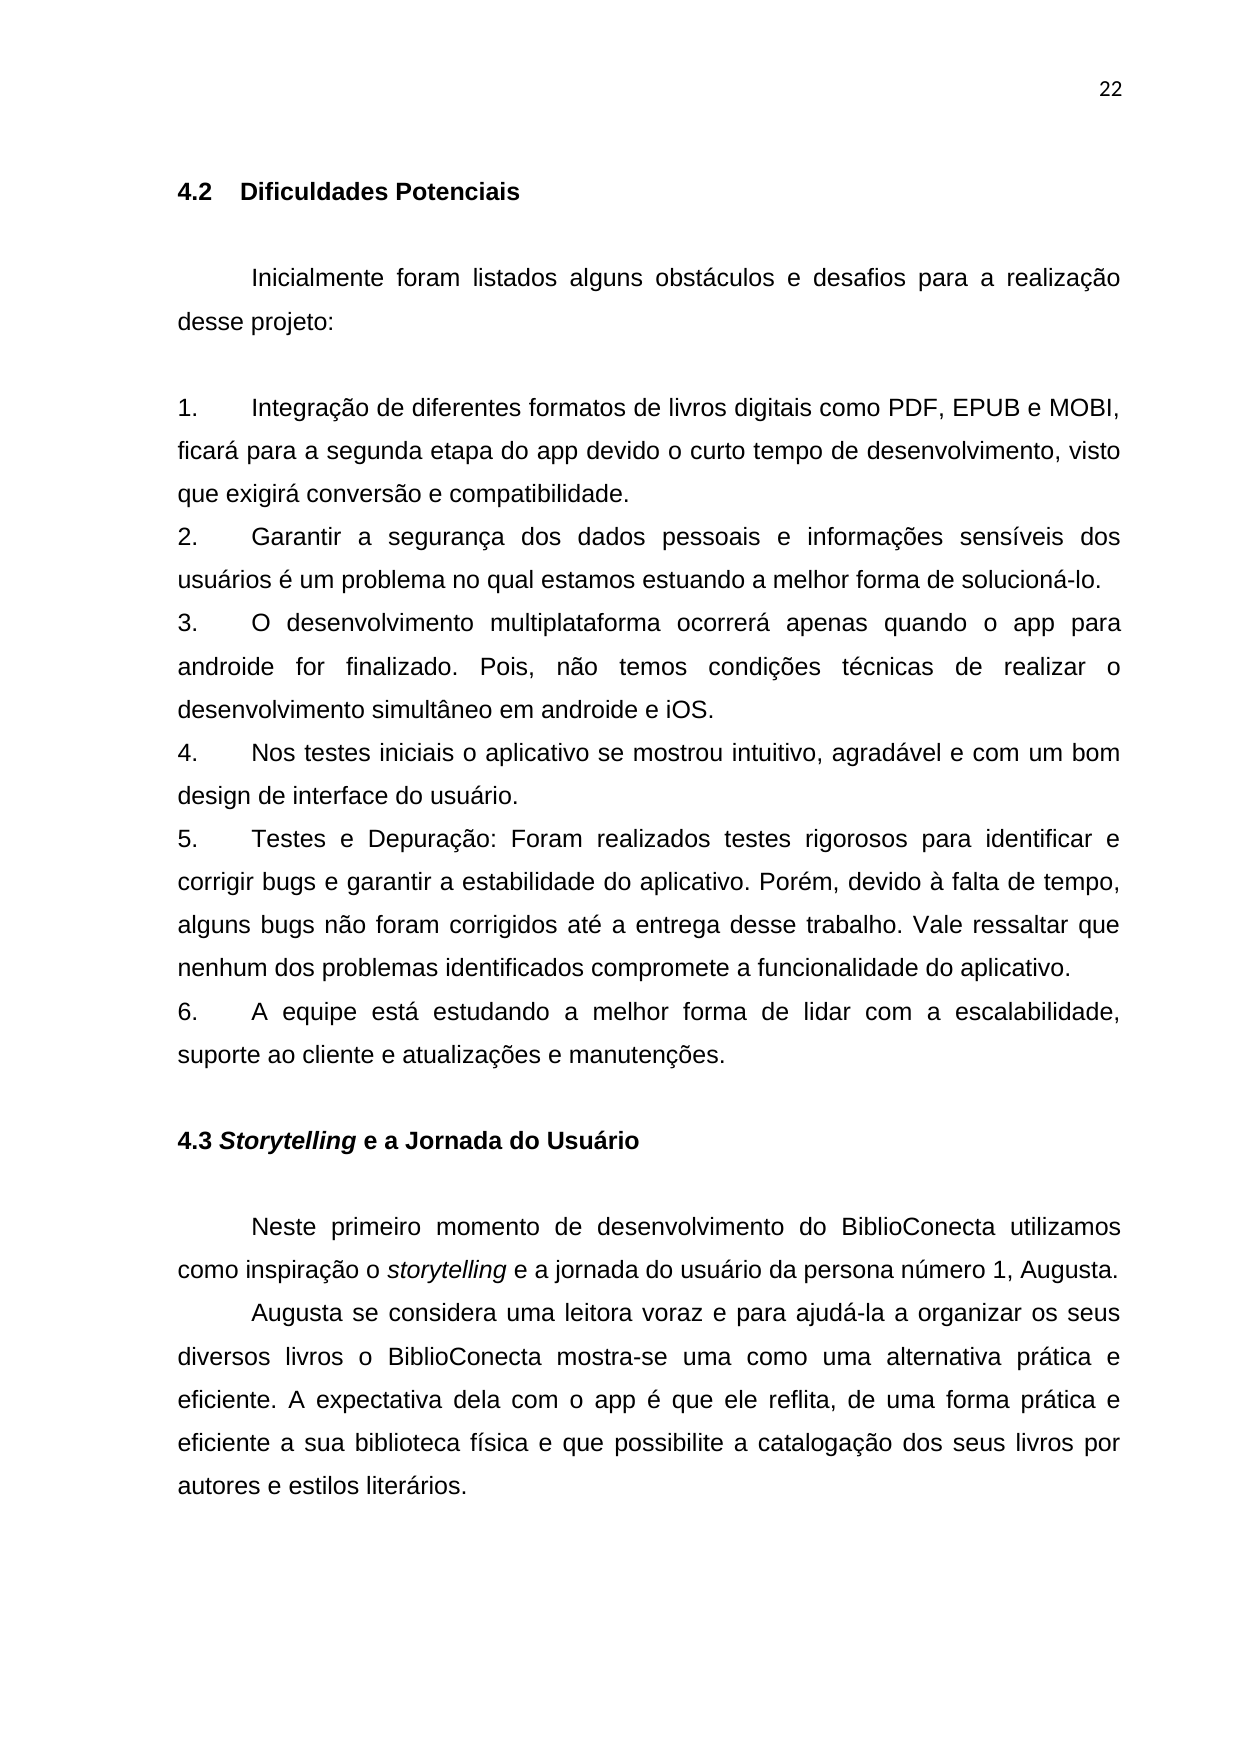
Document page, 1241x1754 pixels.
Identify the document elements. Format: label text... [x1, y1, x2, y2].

text 1. Integração de diferentes formatos de livros digitais como PDF, EPUB e MOBI, ficará para a segunda etapa do app devido o curto tempo de desenvolvimento, visto que exigirá conversão e compatibilidade. [177, 393, 1122, 508]
text 6. A equipe está estudando a melhor forma de lidar com a escalabilidade, suporte ao cliente e atualizações e manutenções. [177, 997, 1122, 1068]
text Augusta se considera uma leitora voraz e para ajudá-la a organizar os seus diversos livros o BiblioConecta mostra-se uma como uma alternativa prática e eficiente. A expectativa dela com o app é que ele reflita, de uma forma prática e eficiente a sua biblioteca física e que possibilite a catalogação dos seus livros por autores e estilos literários. [177, 1298, 1122, 1500]
text 4.3 Storytelling e a Jornada do Usuário [177, 1126, 1122, 1155]
text 5. Testes e Depuração: Foram realizados testes rigorosos para identificar e corrigir bugs e garantir a estabilidade do aplicativo. Porém, devido à falta de tempo, alguns bugs não foram corrigidos até a entrega desse trabalho. Vale ressaltar que nenhum dos problemas identificados compromete a funcionalidade do aplicativo. [177, 824, 1122, 982]
text 3. O desenvolvimento multiplataforma ocorrerá apenas quando o app para androide for finalizado. Pois, não temos condições técnicas de realizar o desenvolvimento simultâneo em androide e iOS. [177, 608, 1122, 723]
text Inicialmente foram listados alguns obstáculos e desafios para a realização desse projeto: [177, 263, 1122, 335]
text 4. Nos testes iniciais o aplicativo se mostrou intuitivo, agradável e com um bom design de interface do usuário. [177, 738, 1122, 810]
text 2. Garantir a segurança dos dados pessoais e informações sensíveis dos usuários é um problema no qual estamos estuando a melhor forma de solucioná-lo. [177, 522, 1122, 594]
text Neste primeiro momento de desenvolvimento do BiblioConecta utilizamos como inspiração o storytelling e a jornada do usuário da persona número 1, Augusta. [177, 1212, 1122, 1284]
text 4.2 Dificuldades Potenciais [177, 177, 1122, 206]
